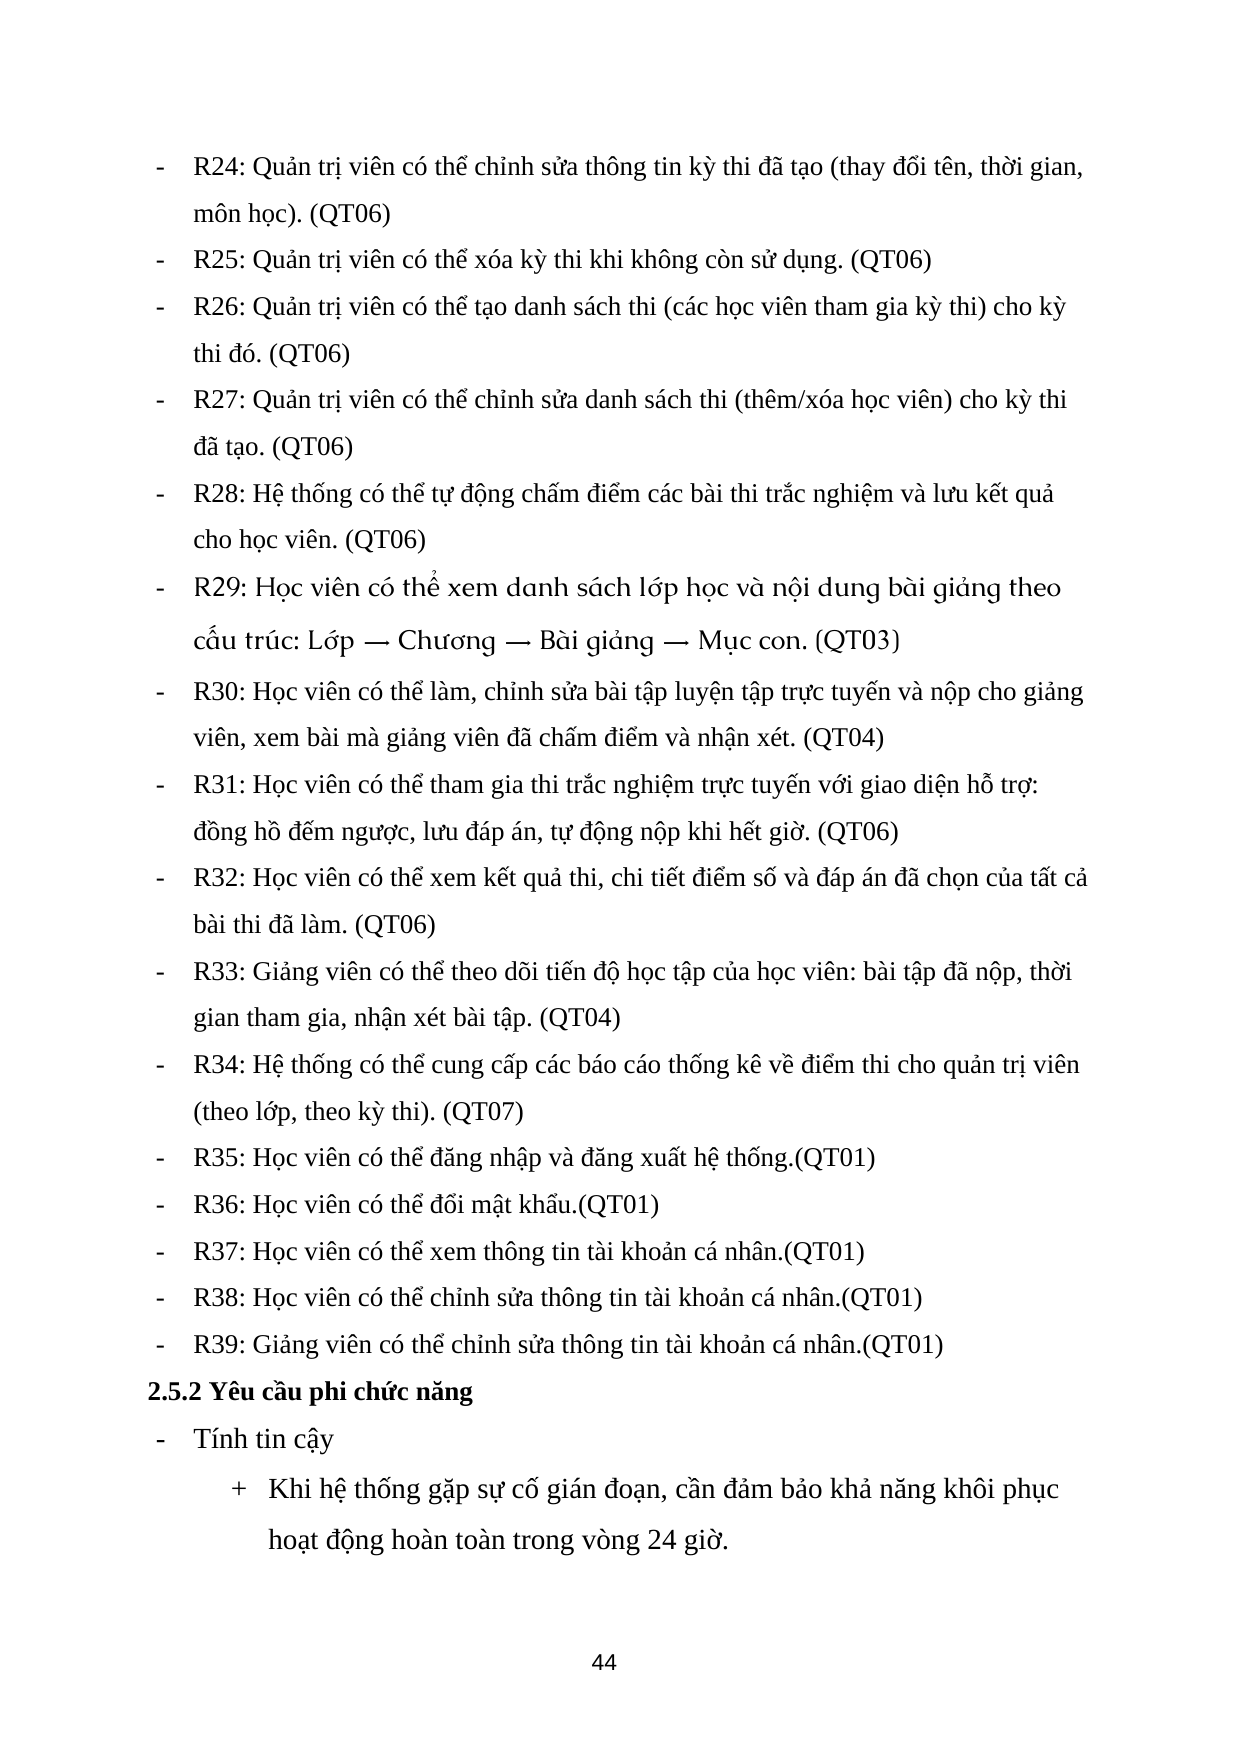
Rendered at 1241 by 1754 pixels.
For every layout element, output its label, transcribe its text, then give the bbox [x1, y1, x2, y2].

list R24: Quản trị viên có thể chỉnh sửa thông tin kỳ thi đã tạo (thay đổi tên, thời gian, môn học). (QT06) [156, 150, 1090, 228]
list R28: Hệ thống có thể tự động chấm điểm các bài thi trắc nghiệm và lưu kết quả cho học viên. (QT06) [156, 477, 1090, 554]
list R26: Quản trị viên có thể tạo danh sách thi (các học viên tham gia kỳ thi) cho kỳ thi đó. (QT06) [156, 290, 1090, 368]
list R32: Học viên có thể xem kết quả thi, chi tiết điểm số và đáp án đã chọn của tất cả bài thi đã làm. (QT06) [156, 861, 1090, 939]
list R27: Quản trị viên có thể chỉnh sửa danh sách thi (thêm/xóa học viên) cho kỳ thi đã tạo. (QT06) [156, 383, 1090, 461]
list R37: Học viên có thể xem thông tin tài khoản cá nhân.(QT01) [156, 1234, 1090, 1266]
list R35: Học viên có thể đăng nhập và đăng xuất hệ thống.(QT01) [156, 1141, 1090, 1172]
list R25: Quản trị viên có thể xóa kỳ thi khi không còn sử dụng. (QT06) [156, 243, 1090, 274]
subtitle 2.5.2 Yêu cầu phi chức năng [147, 1374, 1090, 1406]
list R30: Học viên có thể làm, chỉnh sửa bài tập luyện tập trực tuyến và nộp cho giảng viên, xem bài mà giảng viên đã chấm điểm và nhận xét. (QT04) [156, 674, 1090, 752]
list R39: Giảng viên có thể chỉnh sửa thông tin tài khoản cá nhân.(QT01) [156, 1328, 1090, 1359]
list R38: Học viên có thể chỉnh sửa thông tin tài khoản cá nhân.(QT01) [156, 1281, 1090, 1312]
list R36: Học viên có thể đổi mật khẩu.(QT01) [156, 1188, 1090, 1219]
list R34: Hệ thống có thể cung cấp các báo cáo thống kê về điểm thi cho quản trị viên (theo lớp, theo kỳ thi). (QT07) [156, 1048, 1090, 1126]
list Tính tin cậy [156, 1421, 1090, 1455]
list R33: Giảng viên có thể theo dõi tiến độ học tập của học viên: bài tập đã nộp, thời gian tham gia, nhận xét bài tập. (QT04) [156, 954, 1090, 1032]
list R29: Học viên có thể xem danh sách lớp học và nội dung bài giảng theo cấu trúc: Lớp → Chương → Bài giảng → Mục con. (QT03) [156, 570, 1090, 657]
list Khi hệ thống gặp sự cố gián đoạn, cần đảm bảo khả năng khôi phục hoạt động hoàn toàn trong vòng 24 giờ. [231, 1472, 1090, 1555]
list R31: Học viên có thể tham gia thi trắc nghiệm trực tuyến với giao diện hỗ trợ: đồng hồ đếm ngược, lưu đáp án, tự động nộp khi hết giờ. (QT06) [156, 768, 1090, 846]
